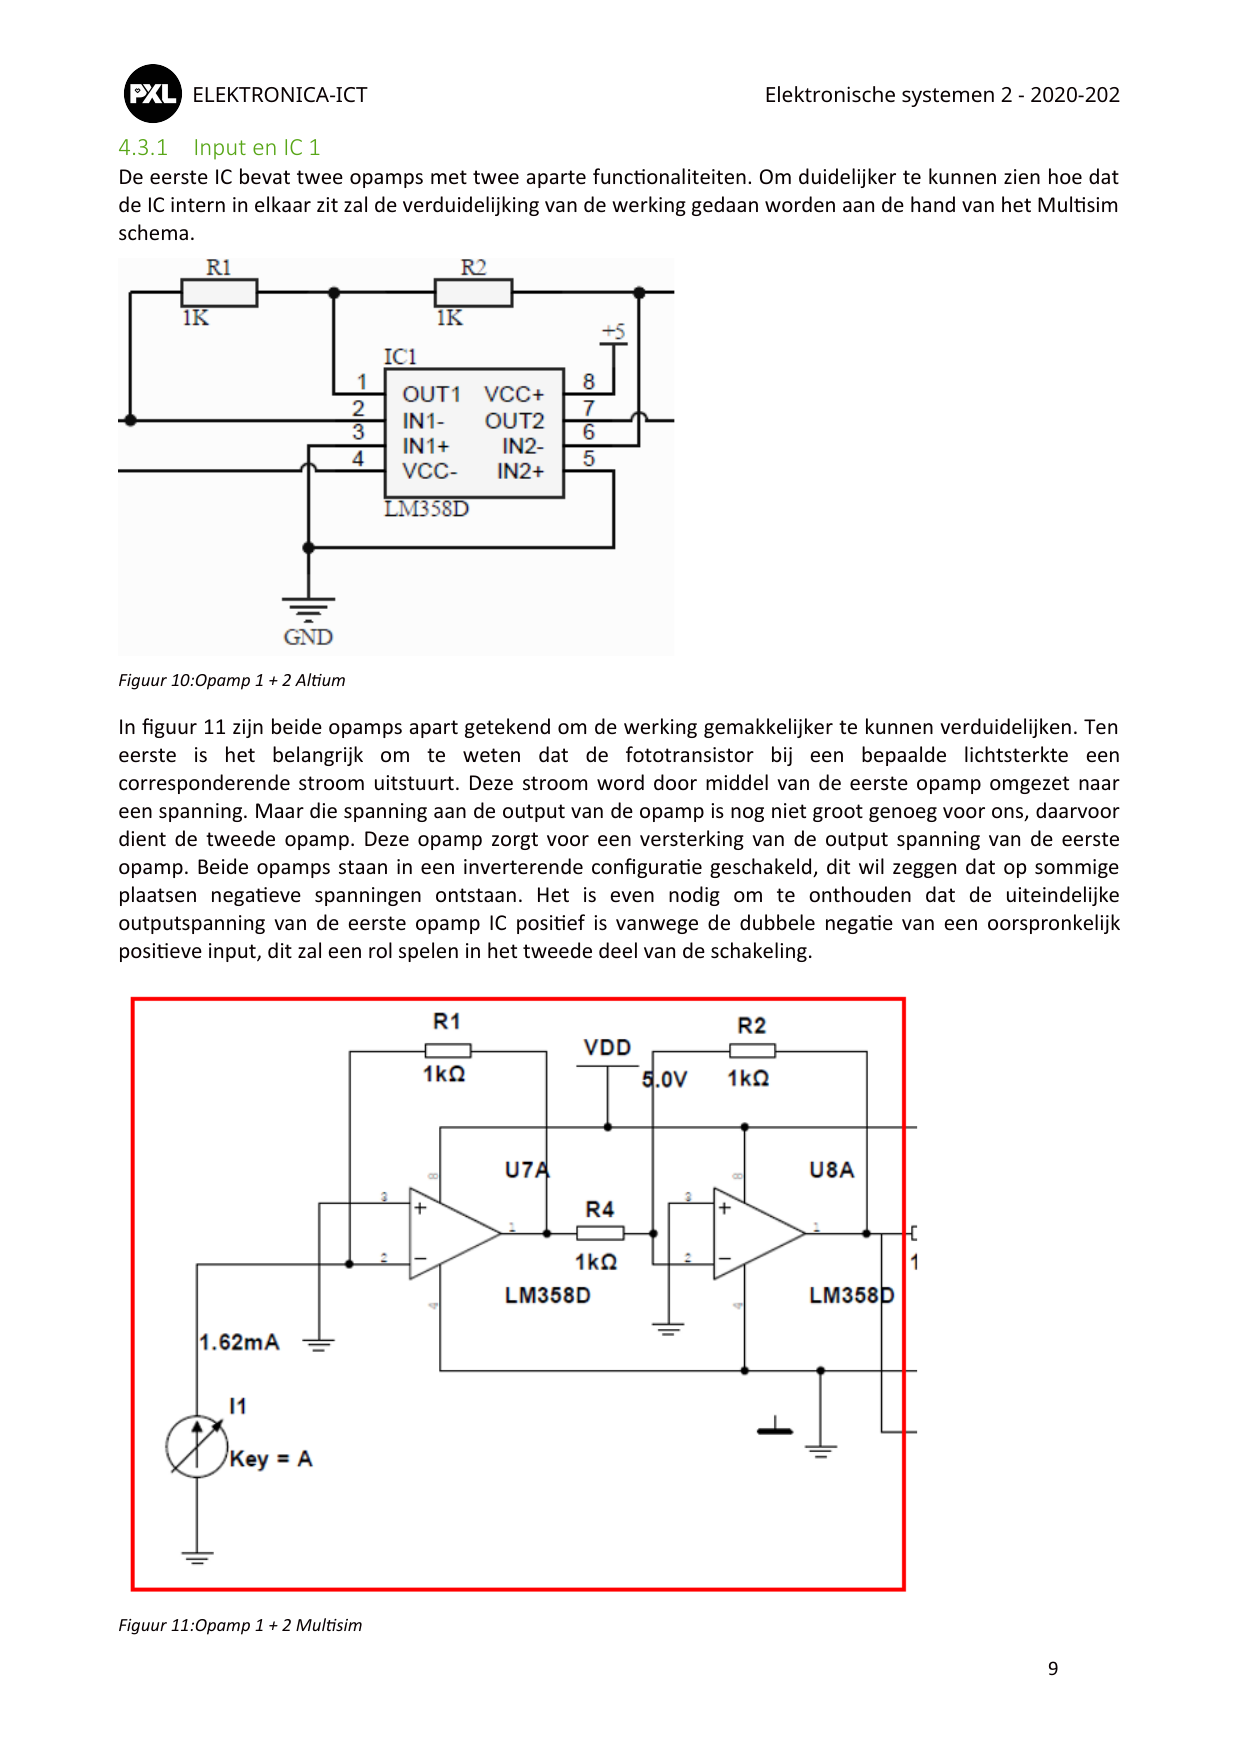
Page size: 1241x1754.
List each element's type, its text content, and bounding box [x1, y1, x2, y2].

picture [118, 258, 675, 656]
text De eerste IC bevat twee opamps met twee aparte functionaliteiten. Om duidelijker te kunnen zien hoe dat de IC intern in elkaar zit zal de verduidelijking van de werking gedaan worden aan de hand van het Multisim schema. [118, 162, 1122, 246]
picture [118, 59, 188, 129]
picture [123, 976, 918, 1601]
text In figuur 11 zijn beide opamps apart getekend om de werking gemakkelijker te kunnen verduidelijken. Ten eerste is het belangrijk om te weten dat de fototransistor bij een bepaalde lichtsterkte een corresponderende stroom uitstuurt. Deze stroom word door middel van de eerste opamp omgezet naar een spanning. Maar die spanning aan de output van de opamp is nog niet groot genoeg voor ons, daarvoor dient de tweede opamp. Deze opamp zorgt voor een versterking van de output spanning van de eerste opamp. Beide opamps staan in een inverterende configuratie geschakeld, dit wil zeggen dat op sommige plaatsen negatieve spanningen ontstaan. Het is even nodig om te onthouden dat de uiteindelijke outputspanning van de eerste opamp IC positief is vanwege de dubbele negatie van een oorspronkelijk positieve input, dit zal een rol spelen in het tweede deel van de schakeling. [118, 712, 1122, 964]
text Figuur 11:Opamp 1 + 2 Multisim [118, 1613, 1122, 1636]
subtitle Input en IC 1 [118, 132, 1122, 162]
text Figuur 10:Opamp 1 + 2 Altium [118, 668, 1122, 691]
